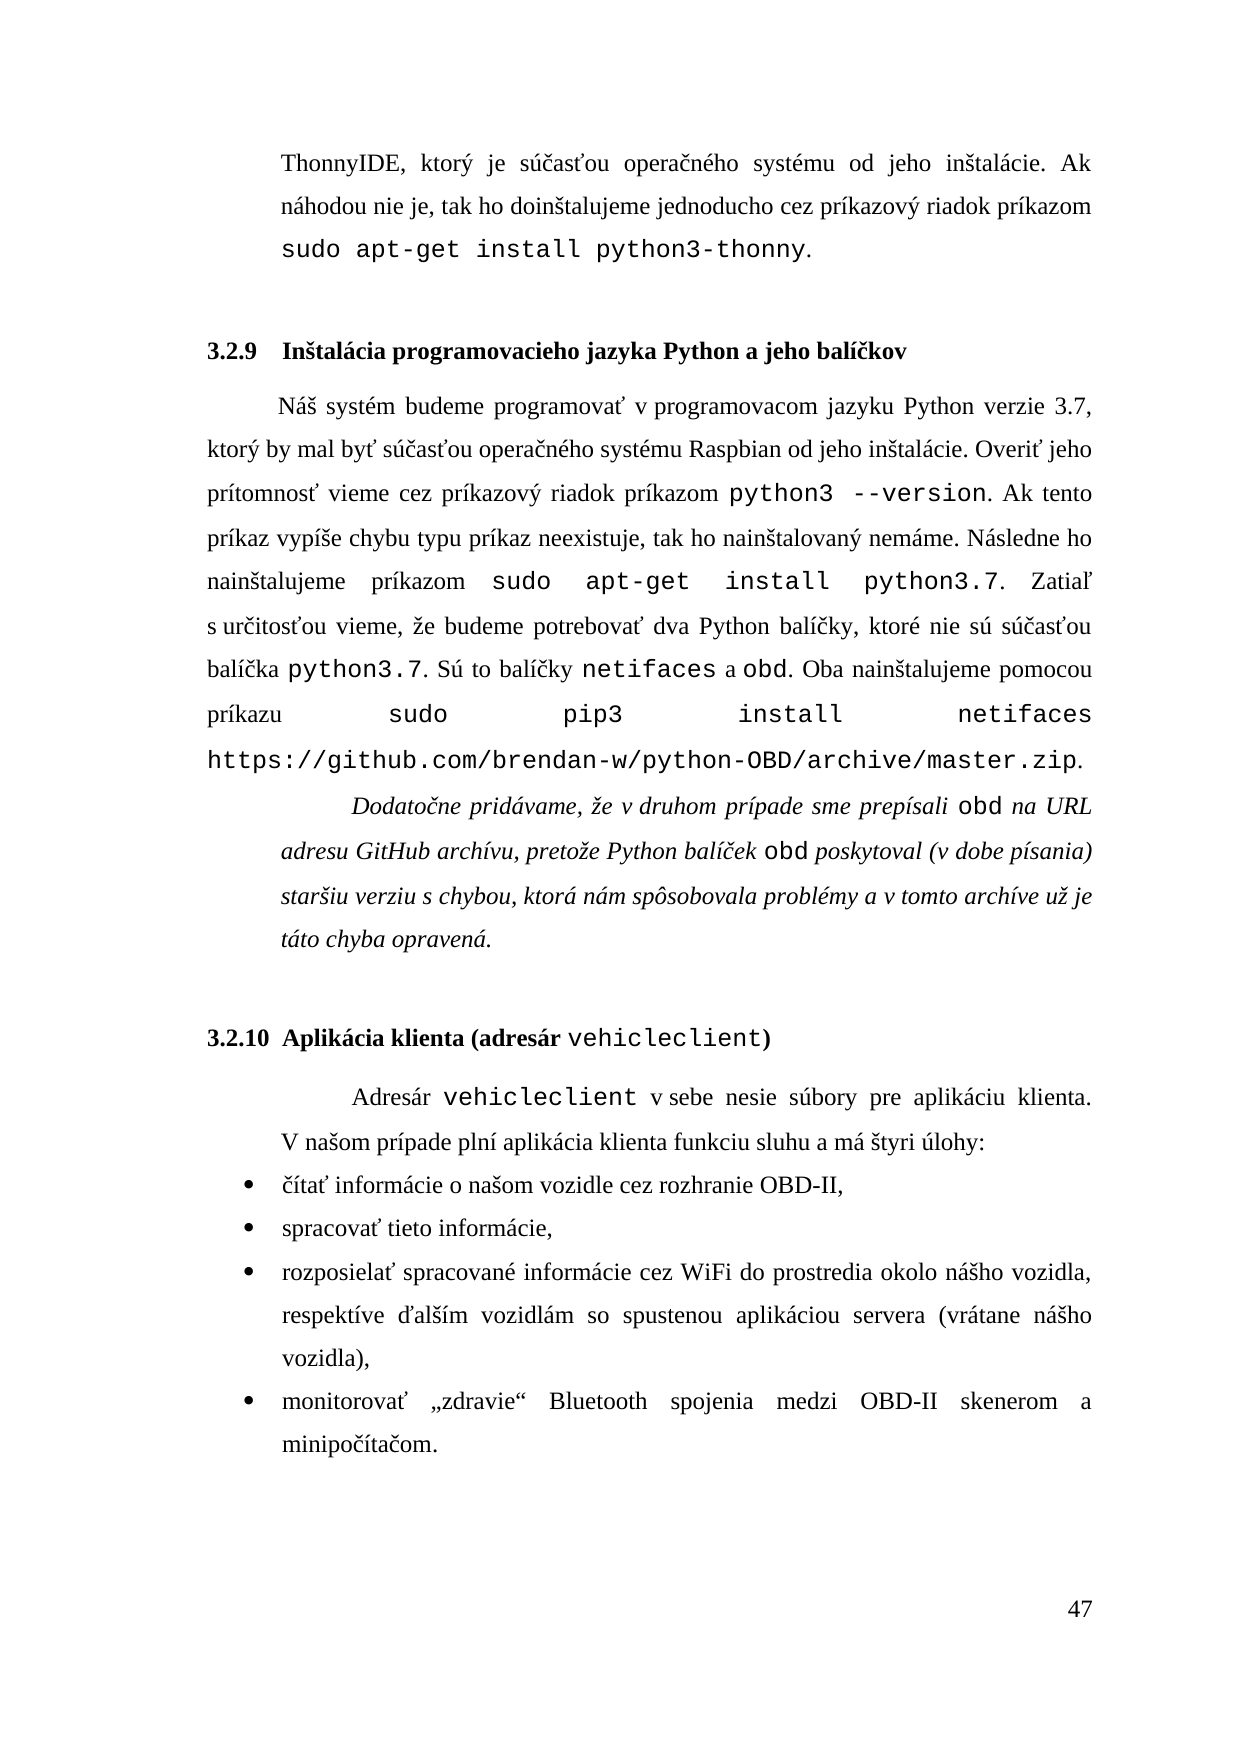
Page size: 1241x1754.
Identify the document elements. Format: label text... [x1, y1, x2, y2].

text Dodatočne pridávame, že v druhom prípade sme prepísali obd na URL adresu GitHub archívu, pretože Python balíček obd poskytoval (v dobe písania) staršiu verziu s chybou, ktorá nám spôsobovala problémy a v tomto archíve už je táto chyba opravená. [281, 791, 1092, 953]
list spracovať tieto informácie, [244, 1213, 1092, 1242]
subtitle 3.2.9 Inštalácia programovacieho jazyka Python a jeho balíčkov [207, 336, 1092, 364]
text Adresár vehicleclient v sebe nesie súbory pre aplikáciu klienta. V našom prípade plní aplikácia klienta funkciu sluhu a má štyri úlohy: [281, 1082, 1092, 1156]
list čítať informácie o našom vozidle cez rozhranie OBD-II, [244, 1170, 1092, 1199]
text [281, 148, 1092, 265]
subtitle 3.2.10 Aplikácia klienta (adresár vehicleclient) [207, 1023, 1092, 1054]
list rozposielať spracované informácie cez WiFi do prostredia okolo nášho vozidla, respektíve ďalším vozidlám so spustenou aplikáciou servera (vrátane nášho vozidla), [244, 1257, 1092, 1372]
text Náš systém budeme programovať v programovacom jazyku Python verzie 3.7, ktorý by mal byť súčasťou operačného systému Raspbian od jeho inštalácie. Overiť jeho prítomnosť vieme cez príkazový riadok príkazom python3 --version. Ak tento príkaz vypíše chybu typu príkaz neexistuje, tak ho nainštalovaný nemáme. Následne ho nainštalujeme príkazom sudo apt-get install python3.7. Zatiaľ s určitosťou vieme, že budeme potrebovať dva Python balíčky, ktoré nie sú súčasťou balíčka python3.7. Sú to balíčky netifaces a obd. Oba nainštalujeme pomocou príkazu sudo pip3 install netifaces https://github.com/brendan-w/python-OBD/archive/master.zip. [207, 391, 1092, 776]
list monitorovať „zdravie“ Bluetooth spojenia medzi OBD-II skenerom a minipočítačom. [244, 1386, 1092, 1458]
